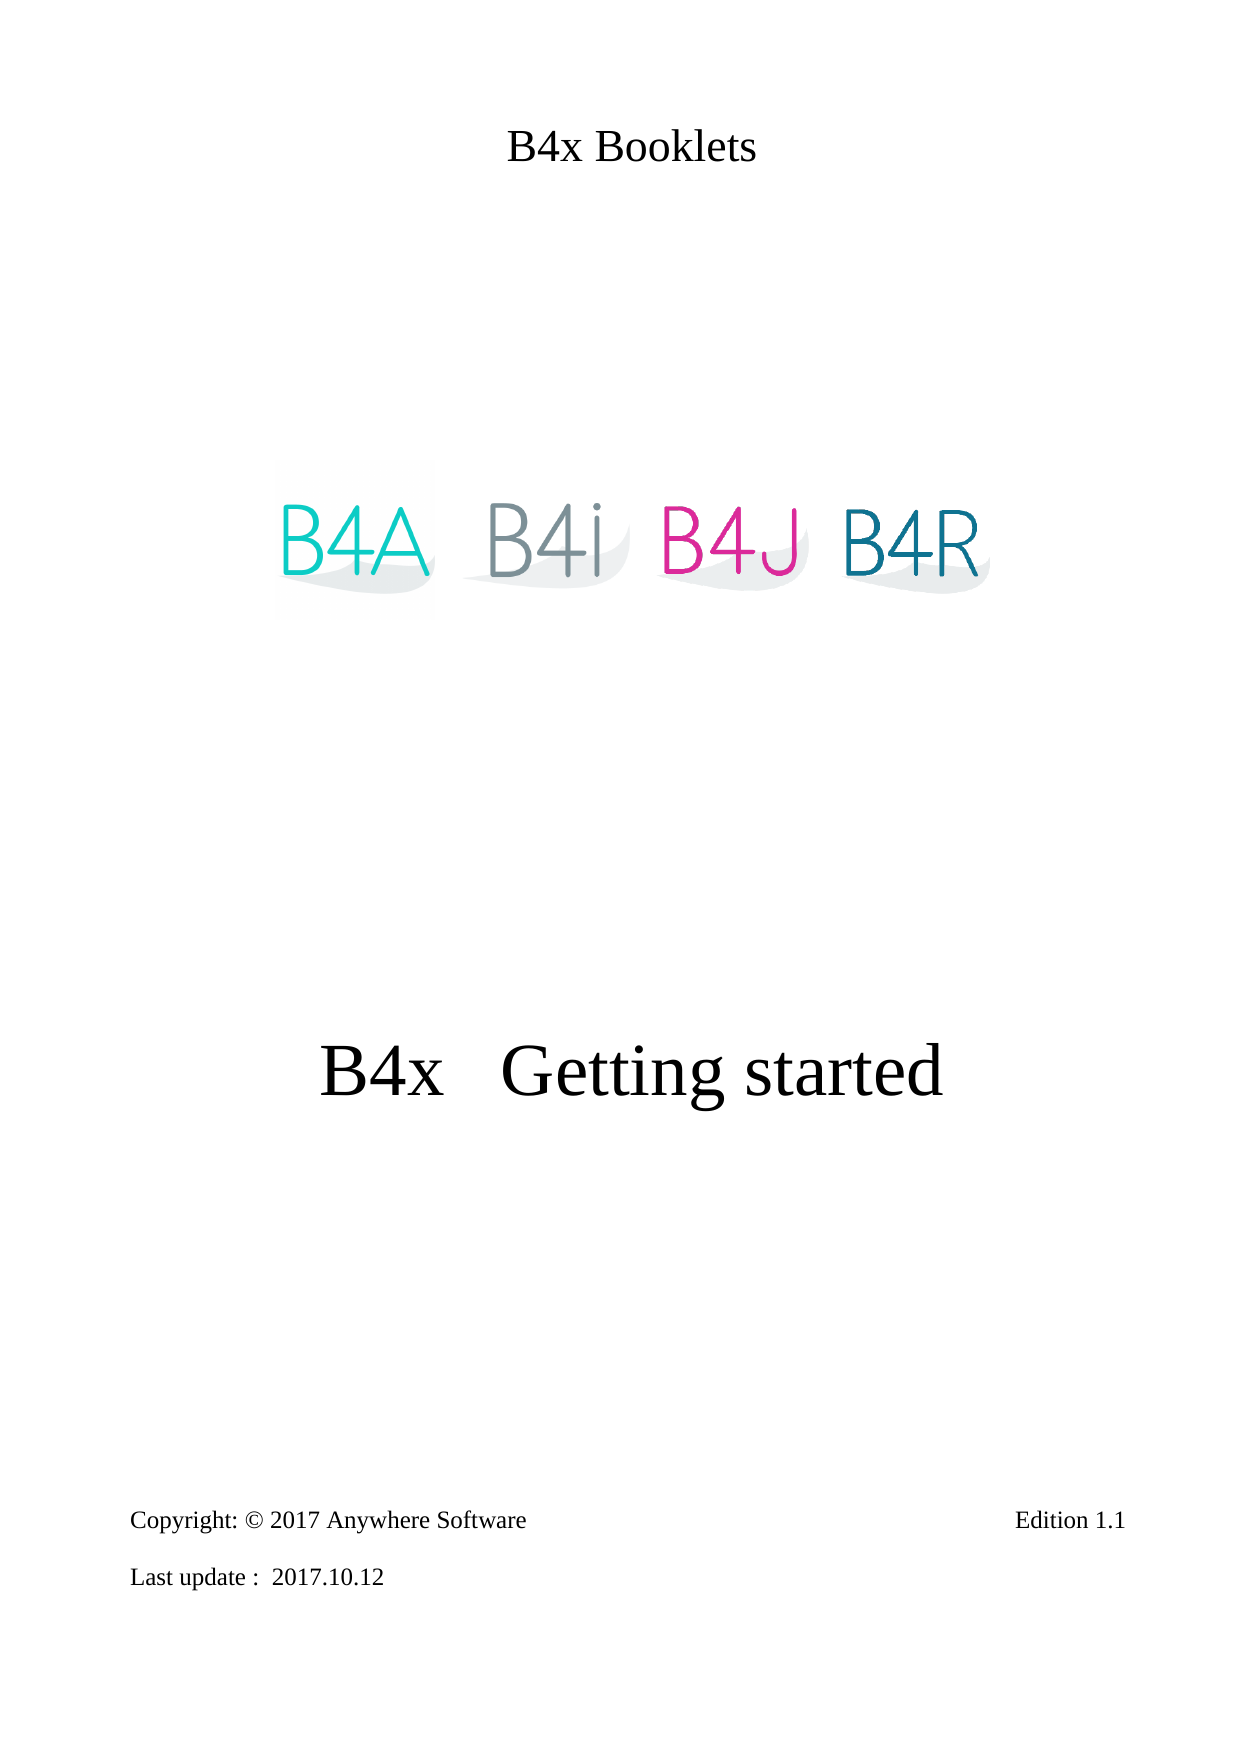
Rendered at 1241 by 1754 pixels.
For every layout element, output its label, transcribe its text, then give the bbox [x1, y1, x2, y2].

picture [275, 460, 435, 620]
picture [462, 455, 630, 624]
text Copyright: © 2017 Anywhere Software Edition 1.1 [130, 1505, 1134, 1533]
picture [838, 466, 991, 618]
text B4x Booklets [130, 118, 1134, 171]
picture [656, 462, 810, 617]
text B4x Getting started [130, 1026, 1134, 1112]
text Last update : 2017.10.12 [130, 1562, 1134, 1591]
